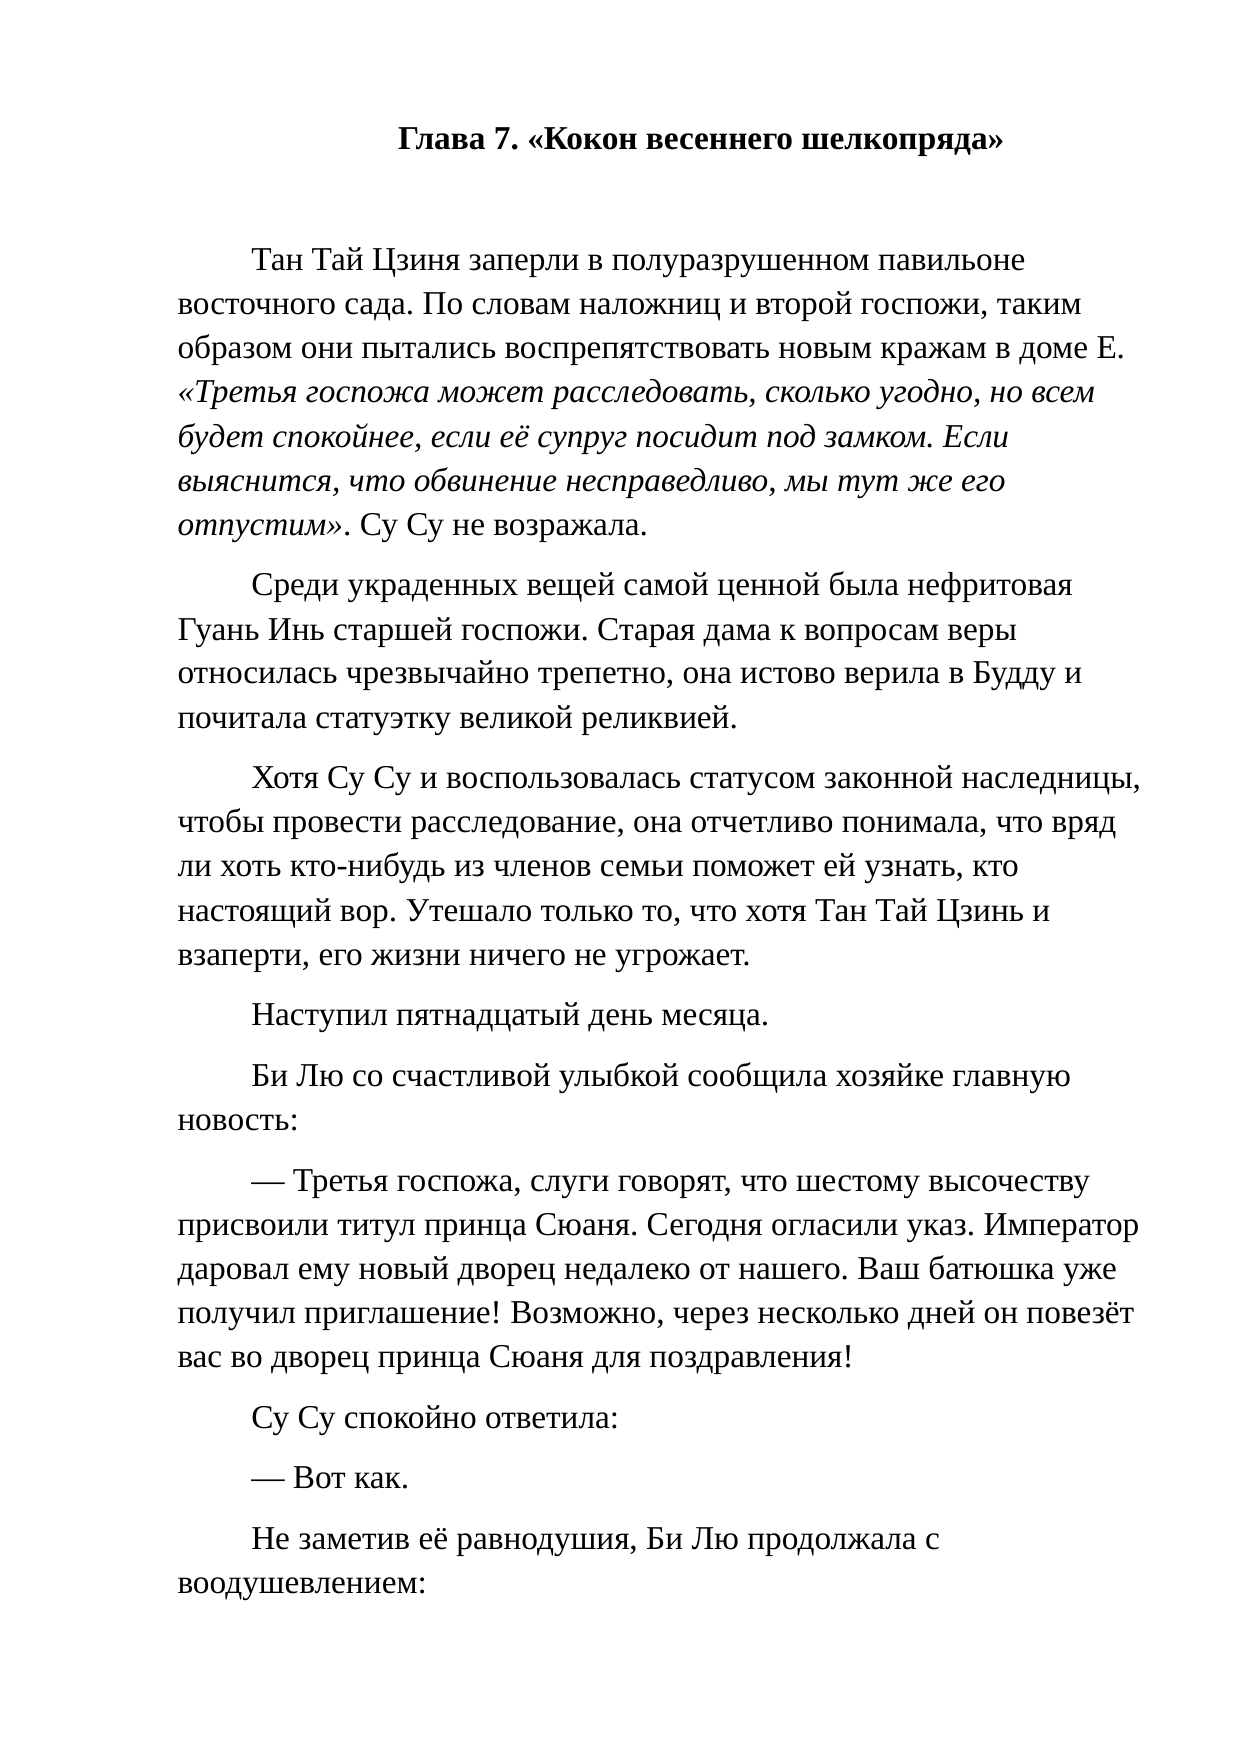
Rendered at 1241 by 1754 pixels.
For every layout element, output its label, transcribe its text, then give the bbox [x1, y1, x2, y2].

subtitle Глава 7. «Кокон весеннего шелкопряда» [177, 118, 1152, 156]
text Среди украденных вещей самой ценной была нефритовая Гуань Инь старшей госпожи. Старая дама к вопросам веры относилась чрезвычайно трепетно, она истово верила в Будду и почитала статуэтку великой реликвией. [177, 565, 1152, 735]
text Хотя Су Су и воспользовалась статусом законной наследницы, чтобы провести расследование, она отчетливо понимала, что вряд ли хоть кто-нибудь из членов семьи поможет ей узнать, кто настоящий вор. Утешало только то, что хотя Тан Тай Цзинь и взаперти, его жизни ничего не угрожает. [177, 758, 1152, 972]
text Су Су спокойно ответила: [177, 1397, 1152, 1435]
text Тан Тай Цзиня заперли в полуразрушенном павильоне восточного сада. По словам наложниц и второй госпожи, таким образом они пытались воспрепятствовать новым кражам в доме Е. «Третья госпожа может расследовать, сколько угодно, но всем будет спокойнее, если её супруг посидит под замком. Если выяснится, что обвинение несправедливо, мы тут же его отпустим». Су Су не возражала. [177, 239, 1152, 542]
text — Третья госпожа, слуги говорят, что шестому высочеству присвоили титул принца Сюаня. Сегодня огласили указ. Император даровал ему новый дворец недалеко от нашего. Ваш батюшка уже получил приглашение! Возможно, через несколько дней он повезёт вас во дворец принца Сюаня для поздравления! [177, 1160, 1152, 1375]
text — Вот как. [177, 1458, 1152, 1496]
text Не заметив её равнодушия, Би Лю продолжала с воодушевлением: [177, 1518, 1152, 1601]
text Наступил пятнадцатый день месяца. [177, 994, 1152, 1033]
text Би Лю со счастливой улыбкой сообщила хозяйке главную новость: [177, 1055, 1152, 1138]
